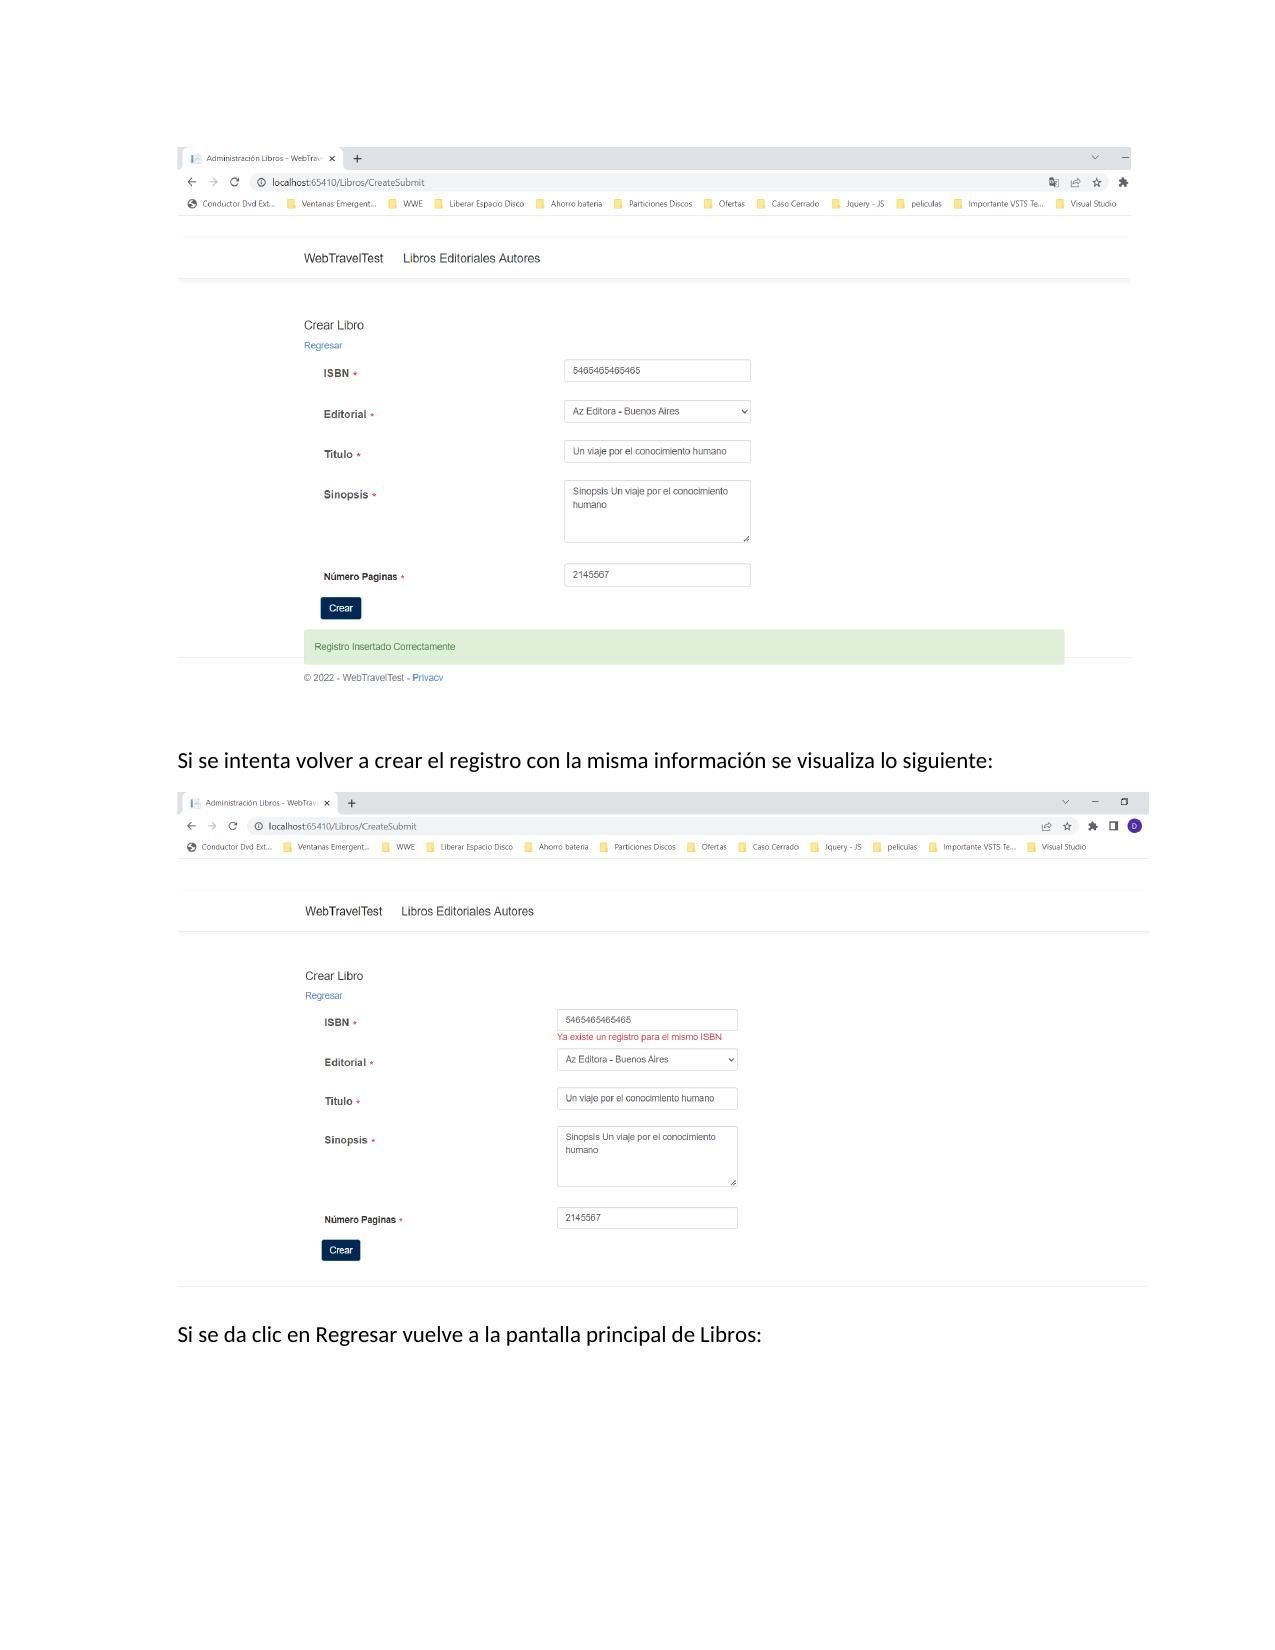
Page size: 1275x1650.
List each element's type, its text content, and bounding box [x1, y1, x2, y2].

picture [177, 792, 1149, 1302]
picture [177, 147, 1131, 681]
text Si se intenta volver a crear el registro con la misma información se visualiza lo siguiente: [177, 746, 1098, 774]
text Si se da clic en Regresar vuelve a la pantalla principal de Libros: [177, 1320, 1098, 1348]
